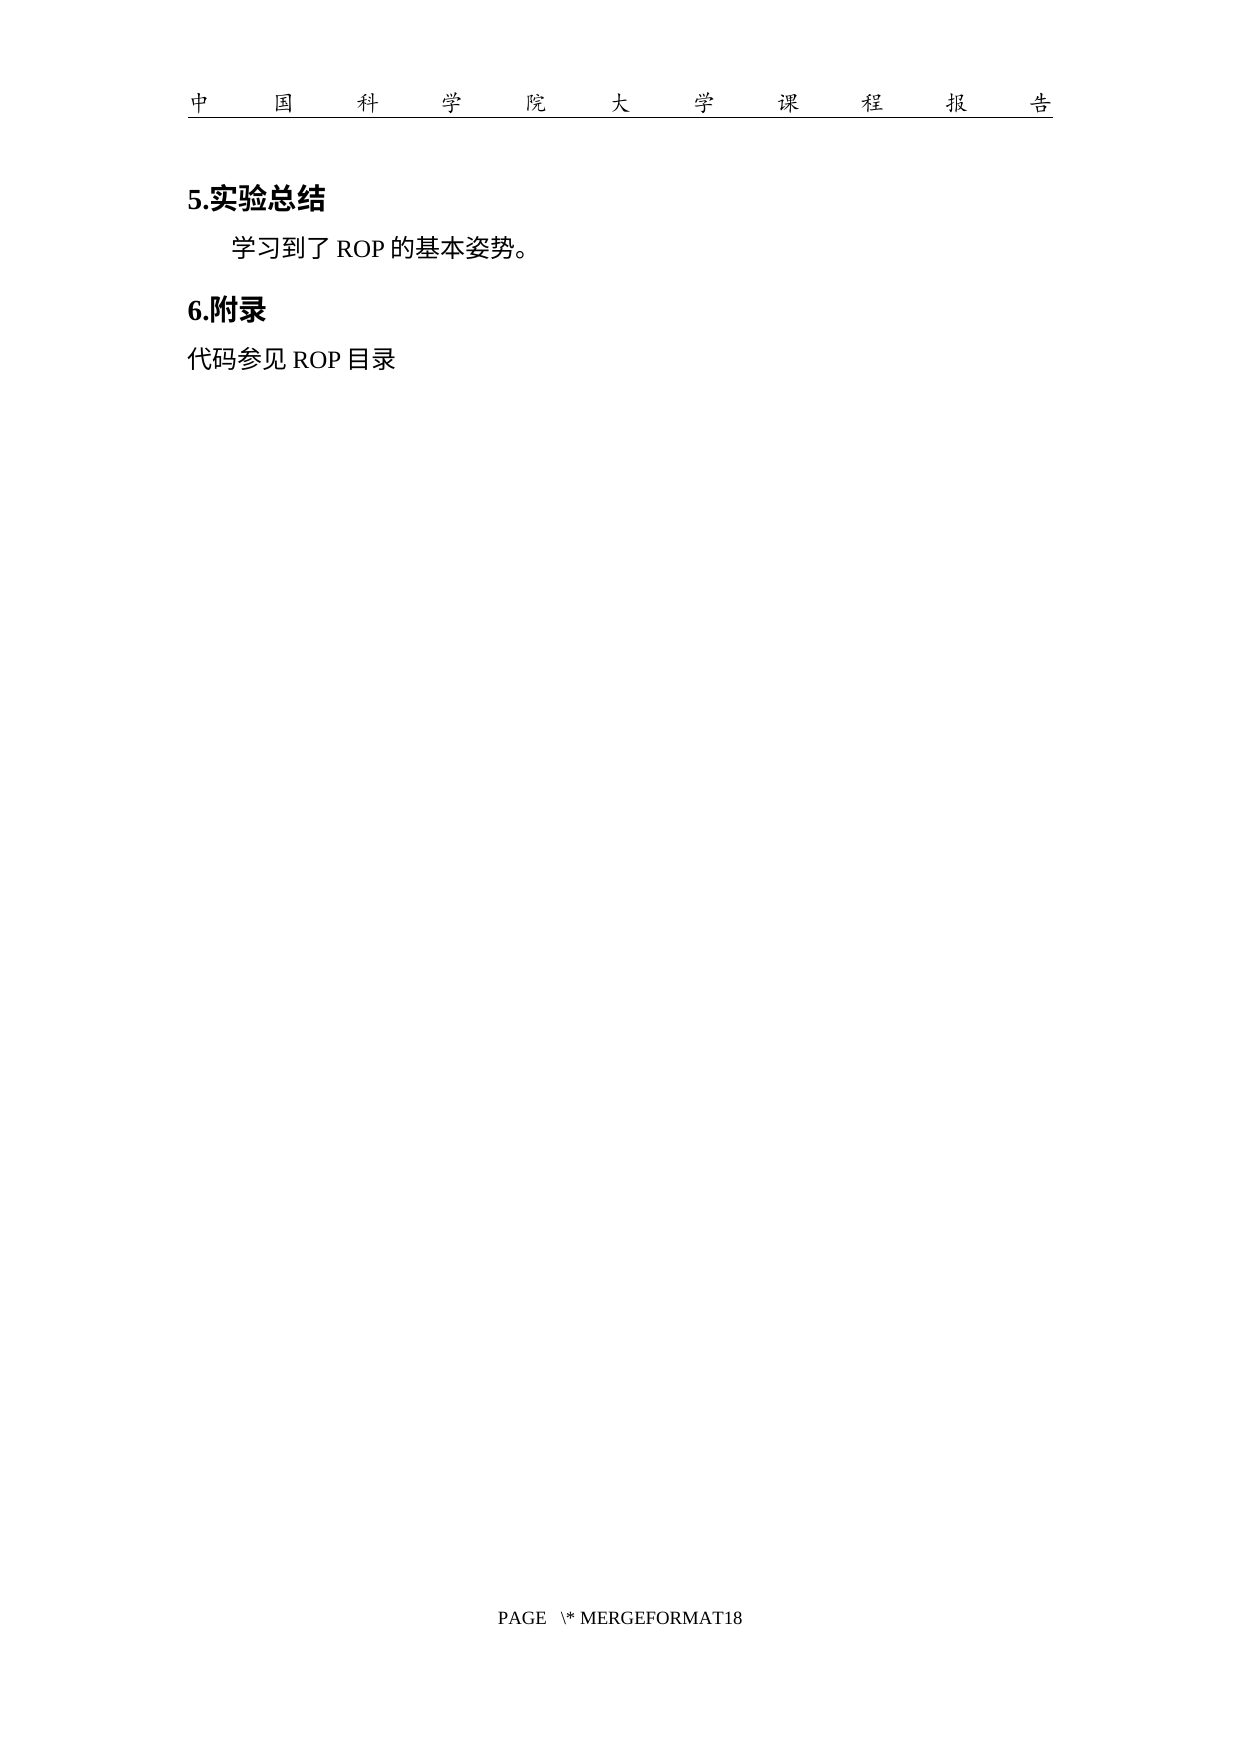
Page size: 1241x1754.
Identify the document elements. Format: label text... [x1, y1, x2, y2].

subtitle 5.实验总结 [187, 176, 1053, 218]
text 代码参见ROP目录 [187, 339, 1053, 375]
text 学习到了ROP的基本姿势。 [187, 228, 1053, 265]
subtitle 6.附录 [187, 286, 1053, 329]
